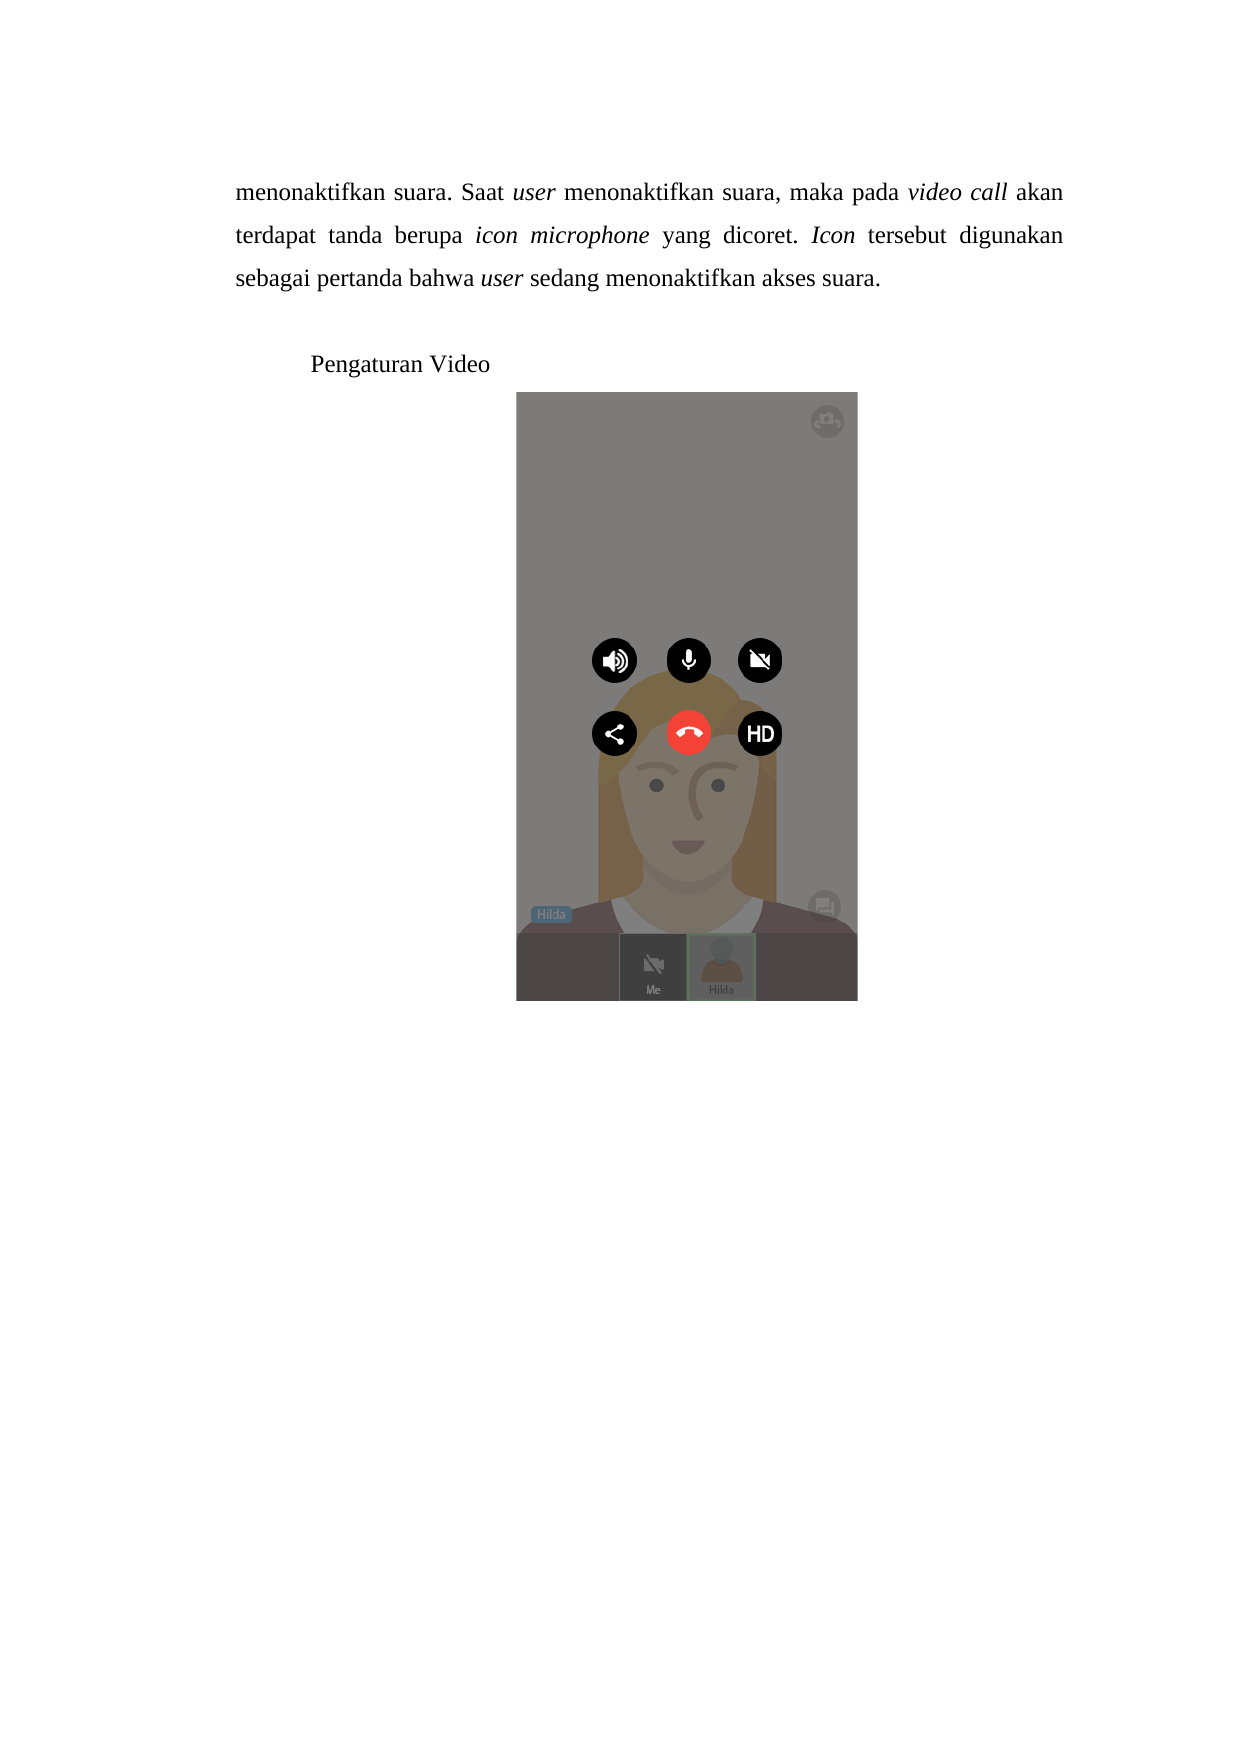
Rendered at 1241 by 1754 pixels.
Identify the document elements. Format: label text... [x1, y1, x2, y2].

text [235, 177, 1063, 292]
text Pengaturan Video [235, 349, 1063, 378]
picture [516, 392, 858, 1001]
